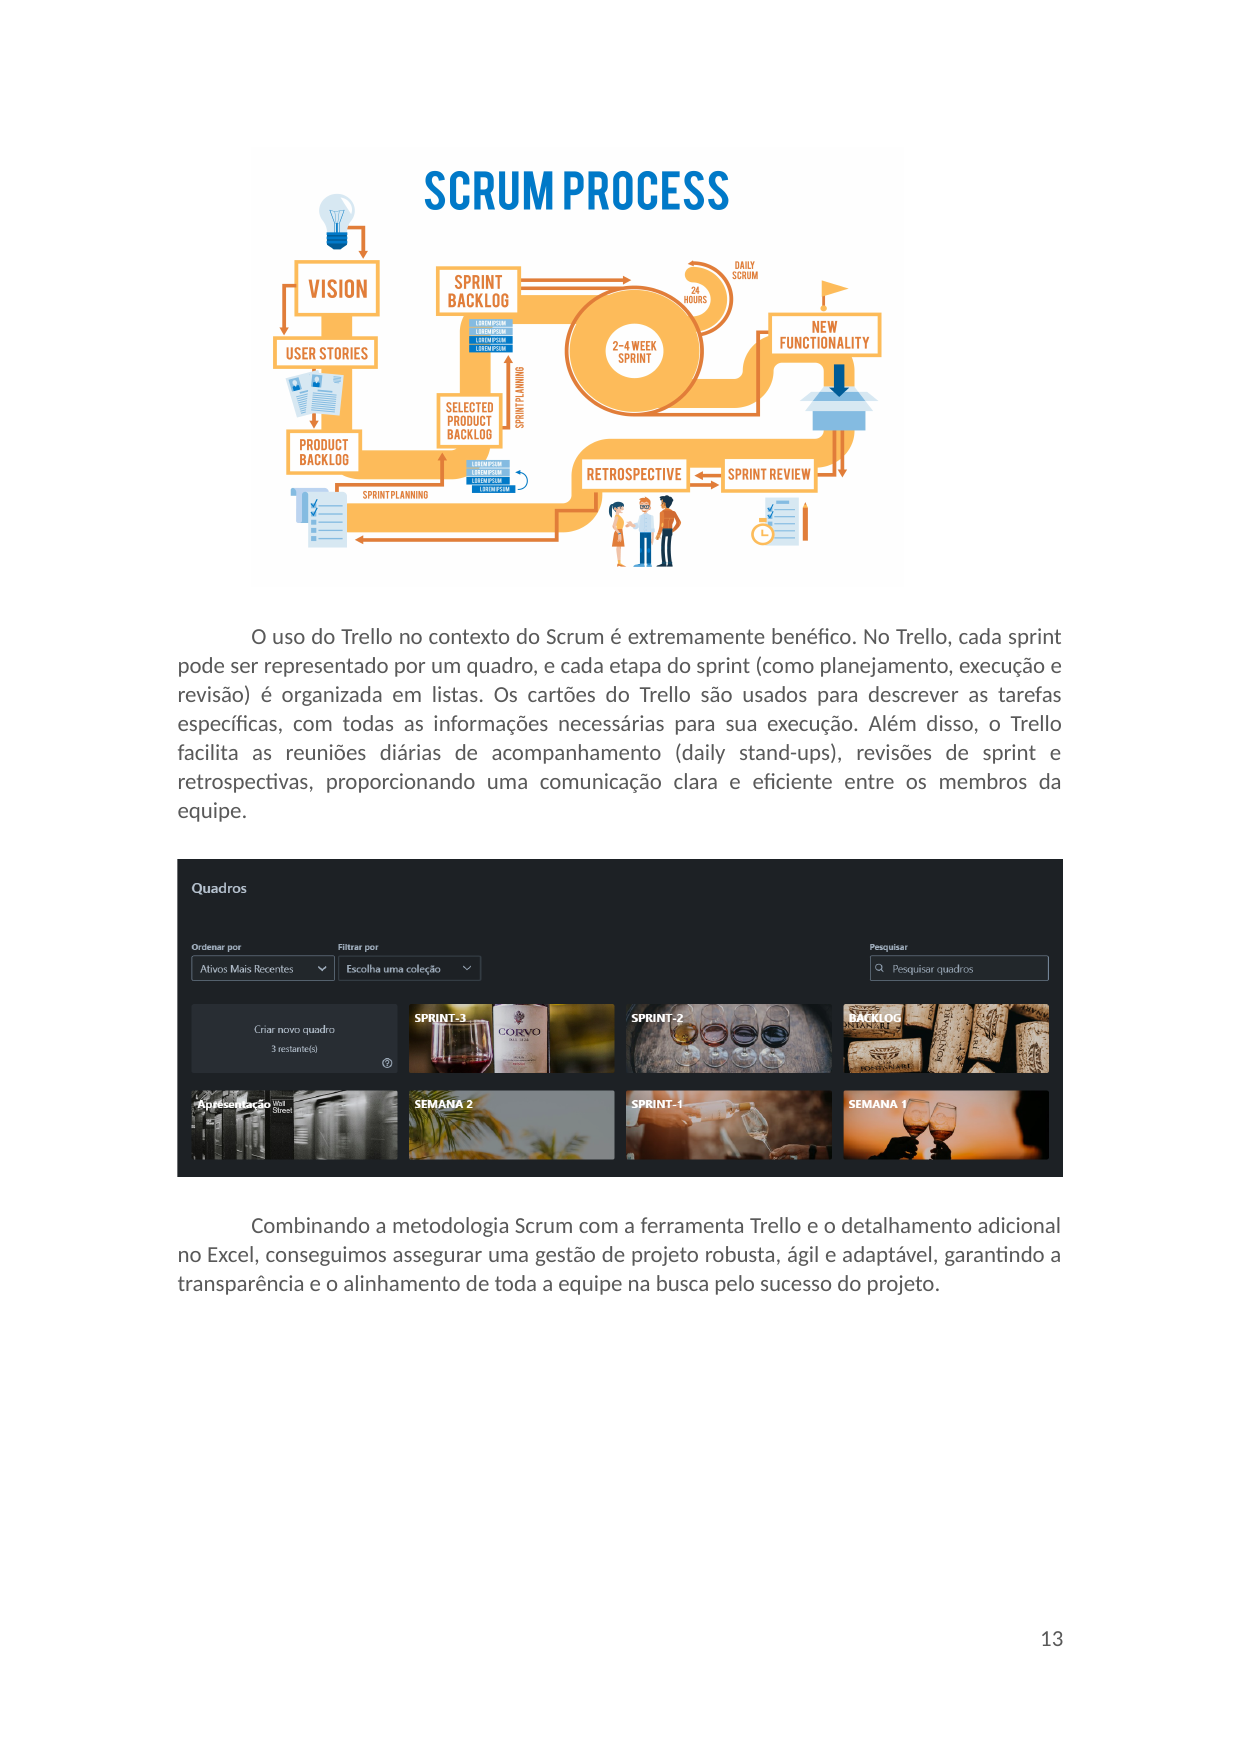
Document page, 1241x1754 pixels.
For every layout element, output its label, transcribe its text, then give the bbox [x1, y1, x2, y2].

text O uso do Trello no contexto do Scrum é extremamente benéfico. No Trello, cada sprint pode ser representado por um quadro, e cada etapa do sprint (como planejamento, execução e revisão) é organizada em listas. Os cartões do Trello são usados para descrever as tarefas específicas, com todas as informações necessárias para sua execução. Além disso, o Trello facilita as reuniões diárias de acompanhamento (daily stand-ups), revisões de sprint e retrospectivas, proporcionando uma comunicação clara e eficiente entre os membros da equipe. [177, 622, 1063, 824]
picture [251, 147, 904, 587]
text Combinando a metodologia Scrum com a ferramenta Trello e o detalhamento adicional no Excel, conseguimos assegurar uma gestão de projeto robusta, ágil e adaptável, garantindo a transparência e o alinhamento de toda a equipe na busca pelo sucesso do projeto. [177, 1211, 1063, 1297]
picture [177, 859, 1063, 1177]
